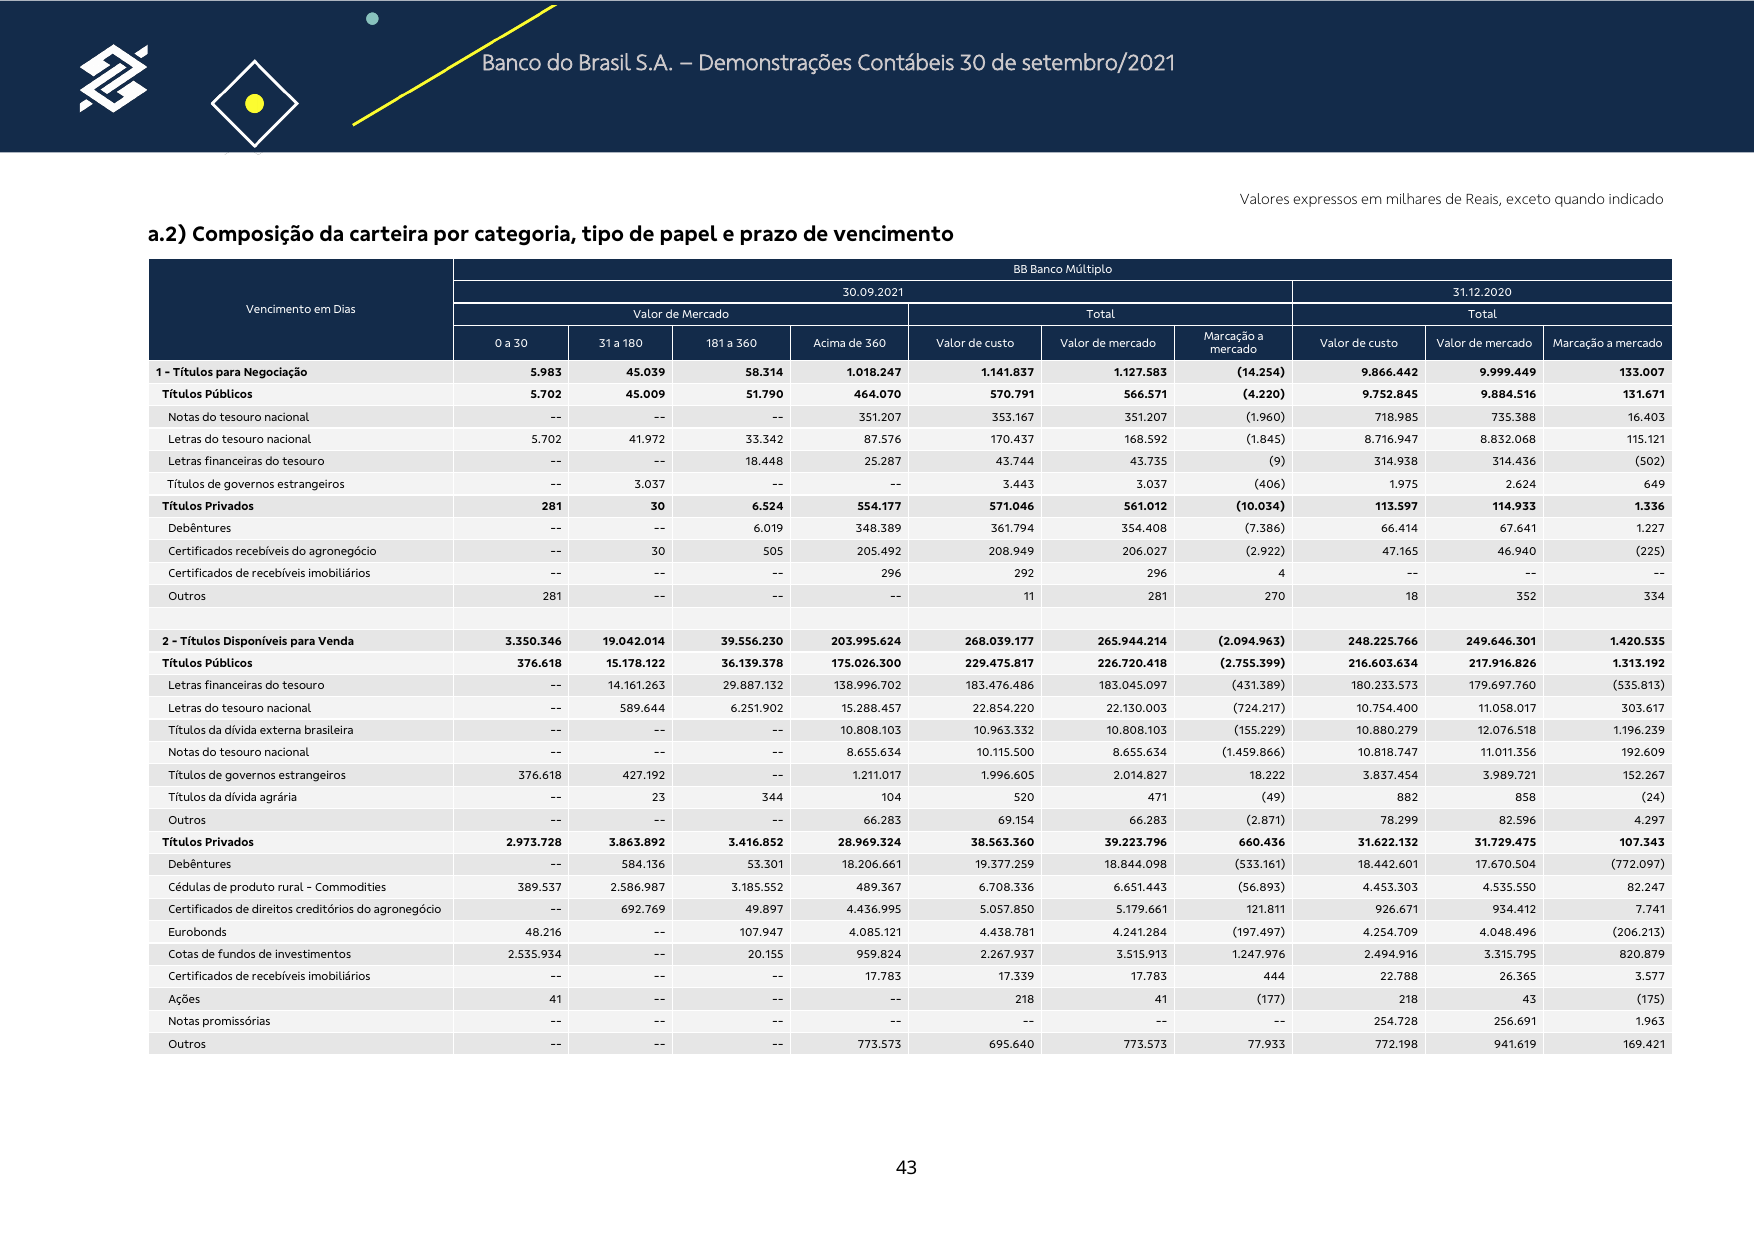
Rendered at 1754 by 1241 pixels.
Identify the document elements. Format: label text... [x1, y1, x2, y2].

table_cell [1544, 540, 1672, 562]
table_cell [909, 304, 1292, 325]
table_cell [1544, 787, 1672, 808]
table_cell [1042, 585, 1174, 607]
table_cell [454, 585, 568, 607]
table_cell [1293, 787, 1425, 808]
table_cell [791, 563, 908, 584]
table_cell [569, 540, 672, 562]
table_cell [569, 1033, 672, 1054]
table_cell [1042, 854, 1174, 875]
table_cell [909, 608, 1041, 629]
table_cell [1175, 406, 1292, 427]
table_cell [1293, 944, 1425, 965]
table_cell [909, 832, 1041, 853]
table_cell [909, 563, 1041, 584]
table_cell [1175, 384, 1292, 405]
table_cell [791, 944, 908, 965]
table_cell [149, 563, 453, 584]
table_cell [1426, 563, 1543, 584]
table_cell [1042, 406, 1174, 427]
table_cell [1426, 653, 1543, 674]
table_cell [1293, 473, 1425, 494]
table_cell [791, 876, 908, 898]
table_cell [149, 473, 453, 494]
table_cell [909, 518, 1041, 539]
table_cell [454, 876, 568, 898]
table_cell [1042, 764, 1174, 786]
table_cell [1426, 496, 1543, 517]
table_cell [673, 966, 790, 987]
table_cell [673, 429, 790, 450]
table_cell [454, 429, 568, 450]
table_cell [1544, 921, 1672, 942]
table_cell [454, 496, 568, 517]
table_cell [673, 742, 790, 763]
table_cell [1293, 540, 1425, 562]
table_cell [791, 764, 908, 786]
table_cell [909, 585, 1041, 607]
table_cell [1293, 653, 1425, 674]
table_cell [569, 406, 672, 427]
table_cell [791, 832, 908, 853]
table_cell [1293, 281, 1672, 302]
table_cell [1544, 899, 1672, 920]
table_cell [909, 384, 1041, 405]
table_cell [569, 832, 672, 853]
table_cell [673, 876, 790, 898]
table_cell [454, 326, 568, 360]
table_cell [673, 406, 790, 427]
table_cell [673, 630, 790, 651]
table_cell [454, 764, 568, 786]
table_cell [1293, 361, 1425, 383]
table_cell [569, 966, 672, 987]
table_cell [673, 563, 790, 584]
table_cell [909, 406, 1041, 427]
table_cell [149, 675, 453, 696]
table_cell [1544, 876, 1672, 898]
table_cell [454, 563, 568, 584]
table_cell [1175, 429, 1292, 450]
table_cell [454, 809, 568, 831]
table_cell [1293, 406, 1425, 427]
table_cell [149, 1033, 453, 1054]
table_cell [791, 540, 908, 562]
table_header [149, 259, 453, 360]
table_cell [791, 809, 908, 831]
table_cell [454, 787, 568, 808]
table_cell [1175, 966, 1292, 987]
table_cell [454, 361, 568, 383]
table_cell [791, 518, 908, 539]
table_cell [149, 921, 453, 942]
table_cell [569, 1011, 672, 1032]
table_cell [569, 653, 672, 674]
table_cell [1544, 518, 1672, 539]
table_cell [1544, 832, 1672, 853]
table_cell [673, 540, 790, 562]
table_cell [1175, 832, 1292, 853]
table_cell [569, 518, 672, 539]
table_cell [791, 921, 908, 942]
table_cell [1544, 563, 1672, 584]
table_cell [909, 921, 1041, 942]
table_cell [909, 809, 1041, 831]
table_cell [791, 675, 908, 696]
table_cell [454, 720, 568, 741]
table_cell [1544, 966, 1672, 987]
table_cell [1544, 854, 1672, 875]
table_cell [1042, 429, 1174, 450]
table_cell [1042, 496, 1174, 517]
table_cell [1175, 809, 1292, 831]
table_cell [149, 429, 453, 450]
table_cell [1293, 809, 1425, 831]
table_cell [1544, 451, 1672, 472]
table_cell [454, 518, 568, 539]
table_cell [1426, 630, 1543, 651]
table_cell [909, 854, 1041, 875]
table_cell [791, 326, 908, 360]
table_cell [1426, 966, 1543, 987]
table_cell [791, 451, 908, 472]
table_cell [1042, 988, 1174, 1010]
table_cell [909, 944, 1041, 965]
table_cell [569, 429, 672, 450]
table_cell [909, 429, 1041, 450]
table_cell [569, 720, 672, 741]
picture [79, 44, 148, 113]
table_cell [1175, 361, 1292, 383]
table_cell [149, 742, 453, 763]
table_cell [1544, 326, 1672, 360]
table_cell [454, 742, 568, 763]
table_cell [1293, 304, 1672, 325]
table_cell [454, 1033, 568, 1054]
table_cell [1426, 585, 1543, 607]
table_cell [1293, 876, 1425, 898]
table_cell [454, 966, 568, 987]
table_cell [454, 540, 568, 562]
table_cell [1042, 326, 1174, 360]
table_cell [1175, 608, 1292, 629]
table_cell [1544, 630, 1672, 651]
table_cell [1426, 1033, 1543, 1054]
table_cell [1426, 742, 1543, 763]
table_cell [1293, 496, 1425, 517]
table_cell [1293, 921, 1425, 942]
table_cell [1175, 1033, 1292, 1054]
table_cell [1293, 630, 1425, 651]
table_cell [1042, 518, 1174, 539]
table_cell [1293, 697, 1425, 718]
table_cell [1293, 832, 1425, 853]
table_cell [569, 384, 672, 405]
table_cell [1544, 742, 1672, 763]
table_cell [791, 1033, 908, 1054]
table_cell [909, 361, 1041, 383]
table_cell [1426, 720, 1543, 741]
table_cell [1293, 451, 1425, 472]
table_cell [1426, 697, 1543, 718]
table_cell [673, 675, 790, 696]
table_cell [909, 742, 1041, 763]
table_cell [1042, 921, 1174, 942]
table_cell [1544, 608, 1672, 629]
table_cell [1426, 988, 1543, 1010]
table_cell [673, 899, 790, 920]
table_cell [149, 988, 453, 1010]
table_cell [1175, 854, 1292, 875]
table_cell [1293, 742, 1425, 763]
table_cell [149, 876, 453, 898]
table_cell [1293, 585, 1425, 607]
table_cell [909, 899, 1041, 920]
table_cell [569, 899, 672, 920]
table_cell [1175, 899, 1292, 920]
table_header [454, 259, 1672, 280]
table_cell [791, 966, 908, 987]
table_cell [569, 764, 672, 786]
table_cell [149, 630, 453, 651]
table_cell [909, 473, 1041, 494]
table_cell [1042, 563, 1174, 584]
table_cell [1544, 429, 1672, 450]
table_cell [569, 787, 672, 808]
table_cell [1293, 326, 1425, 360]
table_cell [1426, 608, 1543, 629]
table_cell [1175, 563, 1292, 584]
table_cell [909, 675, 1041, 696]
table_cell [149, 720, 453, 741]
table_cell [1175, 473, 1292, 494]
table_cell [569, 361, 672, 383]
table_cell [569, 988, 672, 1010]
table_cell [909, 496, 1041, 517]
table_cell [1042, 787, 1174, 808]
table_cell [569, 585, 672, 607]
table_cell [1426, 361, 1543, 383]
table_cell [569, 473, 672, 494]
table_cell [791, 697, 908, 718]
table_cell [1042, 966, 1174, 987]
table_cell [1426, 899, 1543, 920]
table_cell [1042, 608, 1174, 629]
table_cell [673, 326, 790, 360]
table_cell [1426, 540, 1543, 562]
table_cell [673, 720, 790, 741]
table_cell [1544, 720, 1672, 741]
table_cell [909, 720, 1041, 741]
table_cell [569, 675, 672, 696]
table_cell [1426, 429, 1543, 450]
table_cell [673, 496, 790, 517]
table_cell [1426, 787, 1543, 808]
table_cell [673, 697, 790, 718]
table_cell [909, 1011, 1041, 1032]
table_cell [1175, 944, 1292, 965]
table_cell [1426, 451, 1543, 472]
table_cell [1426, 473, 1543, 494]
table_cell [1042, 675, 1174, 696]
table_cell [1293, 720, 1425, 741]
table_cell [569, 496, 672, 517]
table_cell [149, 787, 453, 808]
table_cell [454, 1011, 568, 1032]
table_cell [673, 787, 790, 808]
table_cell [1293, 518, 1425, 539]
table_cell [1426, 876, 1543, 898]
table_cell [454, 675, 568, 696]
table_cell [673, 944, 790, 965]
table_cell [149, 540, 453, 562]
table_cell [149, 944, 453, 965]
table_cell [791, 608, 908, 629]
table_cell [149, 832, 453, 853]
list ) Composição da carteira por categoria, tipo de papel e prazo de vencimento [148, 221, 1665, 245]
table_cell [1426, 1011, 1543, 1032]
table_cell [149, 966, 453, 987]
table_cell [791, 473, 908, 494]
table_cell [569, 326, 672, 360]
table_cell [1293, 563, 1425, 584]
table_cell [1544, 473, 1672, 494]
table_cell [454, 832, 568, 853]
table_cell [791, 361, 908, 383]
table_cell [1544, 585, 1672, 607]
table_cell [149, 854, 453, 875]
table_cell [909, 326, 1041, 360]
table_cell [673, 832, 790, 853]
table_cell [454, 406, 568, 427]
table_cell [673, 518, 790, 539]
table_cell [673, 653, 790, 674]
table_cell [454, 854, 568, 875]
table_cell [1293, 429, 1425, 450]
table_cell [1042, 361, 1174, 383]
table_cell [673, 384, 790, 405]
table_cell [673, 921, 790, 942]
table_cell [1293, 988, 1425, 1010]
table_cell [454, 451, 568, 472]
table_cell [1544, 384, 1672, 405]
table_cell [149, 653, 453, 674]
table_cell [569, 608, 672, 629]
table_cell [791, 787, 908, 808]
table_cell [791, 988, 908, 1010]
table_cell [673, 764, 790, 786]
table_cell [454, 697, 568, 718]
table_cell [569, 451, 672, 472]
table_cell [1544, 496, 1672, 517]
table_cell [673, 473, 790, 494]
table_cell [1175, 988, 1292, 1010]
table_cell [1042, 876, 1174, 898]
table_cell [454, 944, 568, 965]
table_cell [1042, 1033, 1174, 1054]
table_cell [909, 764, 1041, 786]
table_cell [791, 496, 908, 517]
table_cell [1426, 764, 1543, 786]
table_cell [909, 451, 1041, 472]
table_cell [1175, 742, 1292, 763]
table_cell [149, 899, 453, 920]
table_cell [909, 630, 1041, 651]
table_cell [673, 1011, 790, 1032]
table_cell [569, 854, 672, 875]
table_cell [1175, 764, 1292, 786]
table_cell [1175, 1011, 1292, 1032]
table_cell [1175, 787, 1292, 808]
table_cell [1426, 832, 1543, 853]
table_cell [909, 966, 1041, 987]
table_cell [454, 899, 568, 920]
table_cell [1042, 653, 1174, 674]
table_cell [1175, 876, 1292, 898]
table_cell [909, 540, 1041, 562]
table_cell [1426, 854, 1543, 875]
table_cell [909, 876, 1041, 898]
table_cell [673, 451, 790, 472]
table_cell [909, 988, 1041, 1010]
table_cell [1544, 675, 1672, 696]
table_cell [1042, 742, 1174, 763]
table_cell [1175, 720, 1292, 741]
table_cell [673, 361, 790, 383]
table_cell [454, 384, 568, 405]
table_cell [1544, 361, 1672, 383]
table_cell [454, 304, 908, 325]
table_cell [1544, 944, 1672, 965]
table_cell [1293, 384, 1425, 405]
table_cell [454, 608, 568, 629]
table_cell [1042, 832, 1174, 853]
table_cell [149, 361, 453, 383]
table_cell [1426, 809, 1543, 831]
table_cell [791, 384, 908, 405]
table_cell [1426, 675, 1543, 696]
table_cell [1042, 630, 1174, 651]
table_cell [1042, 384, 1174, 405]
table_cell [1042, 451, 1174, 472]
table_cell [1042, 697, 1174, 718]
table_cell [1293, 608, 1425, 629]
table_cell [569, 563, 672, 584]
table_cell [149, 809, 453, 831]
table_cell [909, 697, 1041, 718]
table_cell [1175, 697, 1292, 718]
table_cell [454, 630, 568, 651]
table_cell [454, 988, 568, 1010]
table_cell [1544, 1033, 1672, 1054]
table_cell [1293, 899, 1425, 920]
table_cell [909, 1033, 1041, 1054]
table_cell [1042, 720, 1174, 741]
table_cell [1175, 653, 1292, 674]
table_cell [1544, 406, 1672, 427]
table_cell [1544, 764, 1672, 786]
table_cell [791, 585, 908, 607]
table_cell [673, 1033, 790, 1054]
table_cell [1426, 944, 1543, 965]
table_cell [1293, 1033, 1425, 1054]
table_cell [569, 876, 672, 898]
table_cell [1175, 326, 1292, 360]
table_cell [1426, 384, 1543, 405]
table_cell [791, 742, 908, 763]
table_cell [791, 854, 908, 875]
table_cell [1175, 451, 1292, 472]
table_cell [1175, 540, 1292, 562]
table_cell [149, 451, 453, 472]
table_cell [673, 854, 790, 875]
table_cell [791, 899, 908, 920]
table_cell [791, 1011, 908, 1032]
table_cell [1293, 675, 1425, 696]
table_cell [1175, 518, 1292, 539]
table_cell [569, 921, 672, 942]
picture [210, 5, 588, 148]
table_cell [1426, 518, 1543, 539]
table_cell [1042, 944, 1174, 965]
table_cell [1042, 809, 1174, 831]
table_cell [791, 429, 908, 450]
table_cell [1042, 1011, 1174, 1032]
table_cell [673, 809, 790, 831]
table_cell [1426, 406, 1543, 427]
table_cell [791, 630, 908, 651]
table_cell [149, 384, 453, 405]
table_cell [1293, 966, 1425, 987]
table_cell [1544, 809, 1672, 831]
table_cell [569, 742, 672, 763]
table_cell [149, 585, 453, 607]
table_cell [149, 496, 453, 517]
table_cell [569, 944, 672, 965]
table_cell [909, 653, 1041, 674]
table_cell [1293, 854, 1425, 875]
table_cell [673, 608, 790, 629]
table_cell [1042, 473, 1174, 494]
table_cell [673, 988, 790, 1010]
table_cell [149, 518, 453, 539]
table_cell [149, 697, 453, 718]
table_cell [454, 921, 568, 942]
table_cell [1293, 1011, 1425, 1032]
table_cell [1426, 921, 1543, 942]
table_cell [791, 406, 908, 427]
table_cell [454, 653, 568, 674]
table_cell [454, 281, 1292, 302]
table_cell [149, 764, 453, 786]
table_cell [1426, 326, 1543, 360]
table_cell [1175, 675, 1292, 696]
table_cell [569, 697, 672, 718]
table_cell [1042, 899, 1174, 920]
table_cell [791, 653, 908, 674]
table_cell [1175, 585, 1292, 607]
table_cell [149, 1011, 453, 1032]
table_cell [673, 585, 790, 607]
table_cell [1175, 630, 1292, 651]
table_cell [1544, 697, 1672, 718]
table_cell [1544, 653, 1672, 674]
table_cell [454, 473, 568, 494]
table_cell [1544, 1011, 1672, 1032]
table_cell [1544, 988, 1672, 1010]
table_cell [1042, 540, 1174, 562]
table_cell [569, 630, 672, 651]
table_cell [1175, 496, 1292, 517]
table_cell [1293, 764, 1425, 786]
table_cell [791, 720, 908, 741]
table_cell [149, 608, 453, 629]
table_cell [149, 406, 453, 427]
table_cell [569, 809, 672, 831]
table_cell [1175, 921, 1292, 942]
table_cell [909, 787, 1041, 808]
